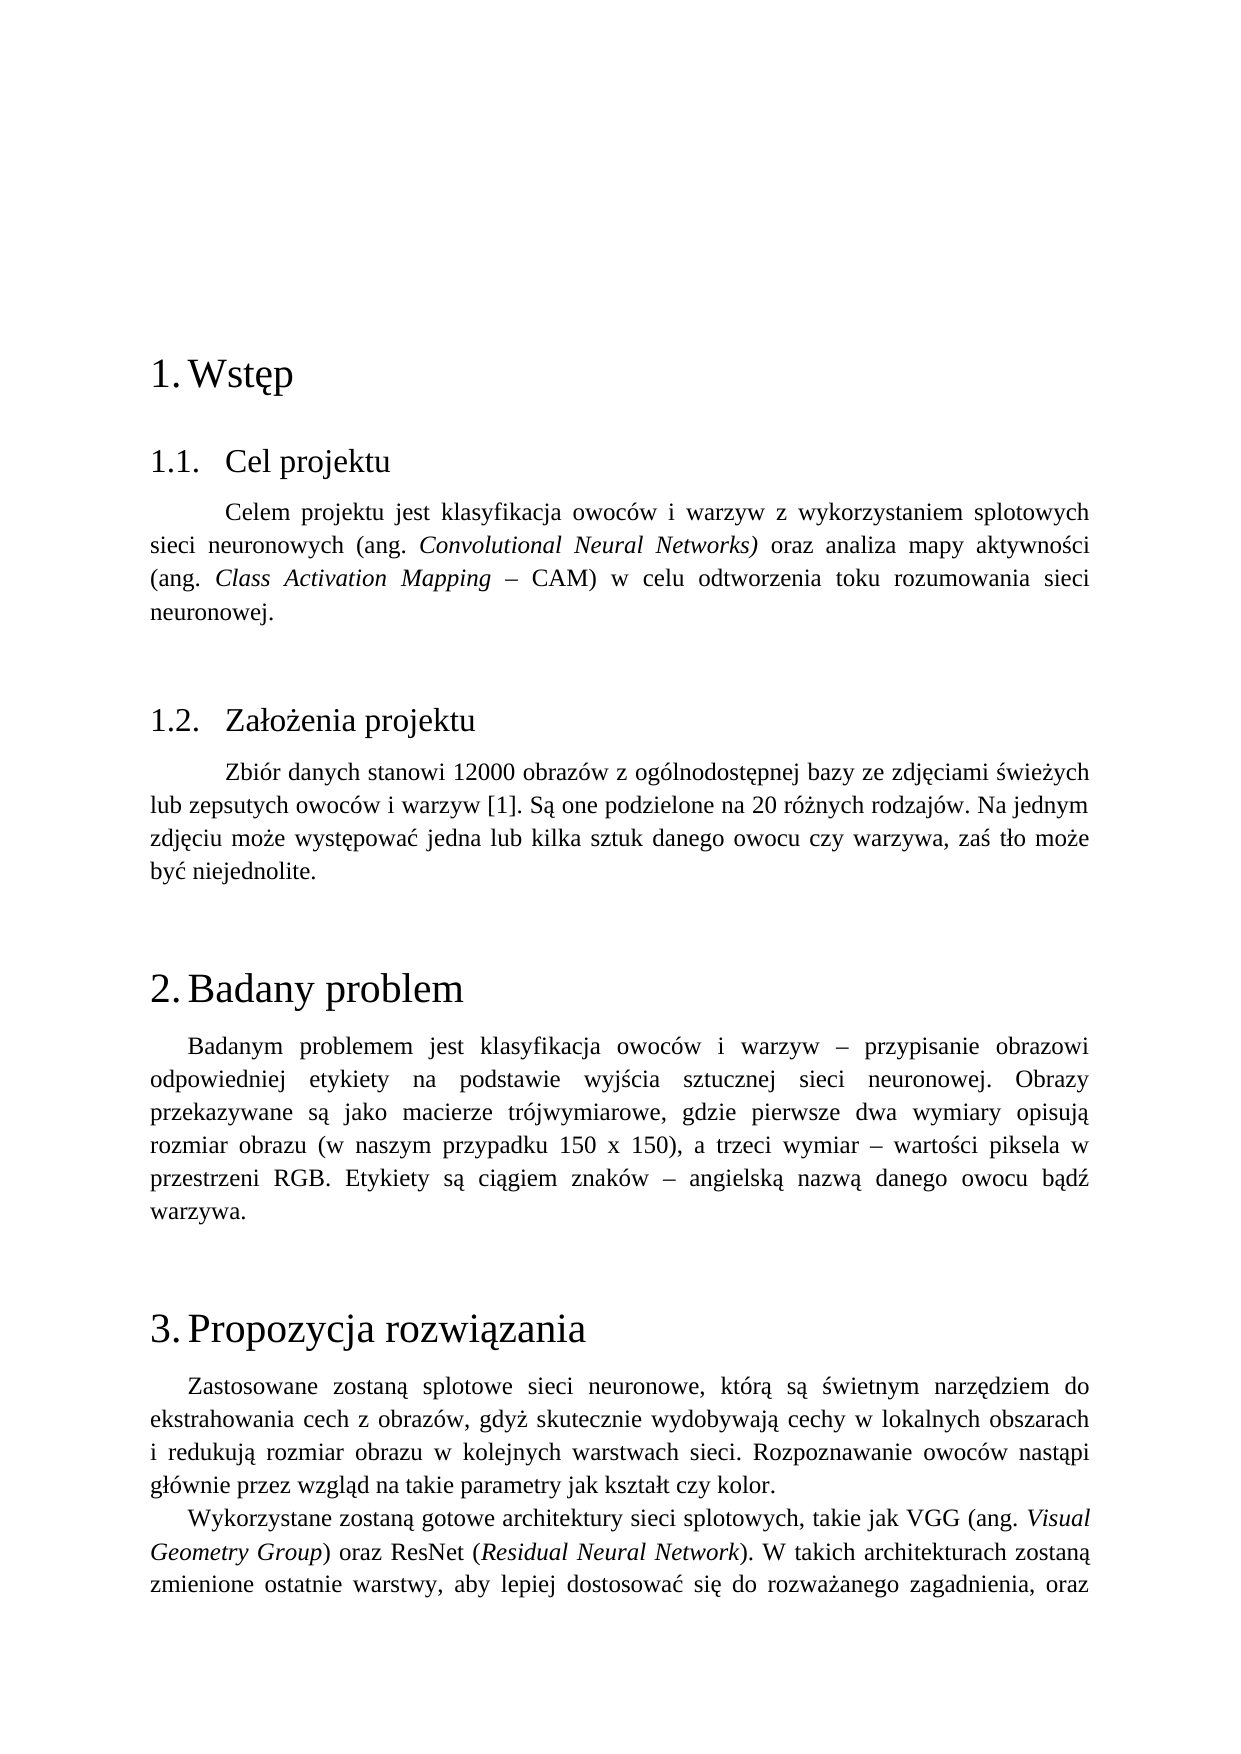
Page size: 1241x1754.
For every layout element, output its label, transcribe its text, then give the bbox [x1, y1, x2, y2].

text Zastosowane zostaną splotowe sieci neuronowe, którą są świetnym narzędziem do ekstrahowania cech z obrazów, gdyż skutecznie wydobywają cechy w lokalnych obszarach i redukują rozmiar obrazu w kolejnych warstwach sieci. Rozpoznawanie owoców nastąpi głównie przez wzgląd na takie parametry jak kształt czy kolor. [150, 1371, 1090, 1499]
subtitle Propozycja rozwiązania [150, 1304, 1090, 1352]
text Zbiór danych stanowi 12000 obrazów z ogólnodostępnej bazy ze zdjęciami świeżych lub zepsutych owoców i warzyw [1]. Są one podzielone na 20 różnych rodzajów. Na jednym zdjęciu może występować jedna lub kilka sztuk danego owocu czy warzywa, zaś tło może być niejednolite. [150, 757, 1090, 884]
subtitle Założenia projektu [150, 700, 1090, 738]
subtitle Badany problem [150, 963, 1090, 1011]
text Badanym problemem jest klasyfikacja owoców i warzyw – przypisanie obrazowi odpowiedniej etykiety na podstawie wyjścia sztucznej sieci neuronowej. Obrazy przekazywane są jako macierze trójwymiarowe, gdzie pierwsze dwa wymiary opisują rozmiar obrazu (w naszym przypadku 150 x 150), a trzeci wymiar – wartości piksela w przestrzeni RGB. Etykiety są ciągiem znaków – angielską nazwą danego owocu bądź warzywa. [150, 1031, 1090, 1225]
text Celem projektu jest klasyfikacja owoców i warzyw z wykorzystaniem splotowych sieci neuronowych (ang. Convolutional Neural Networks) oraz analiza mapy aktywności (ang. Class Activation Mapping – CAM) w celu odtworzenia toku rozumowania sieci neuronowej. [150, 497, 1090, 625]
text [150, 1503, 1090, 1598]
subtitle Cel projektu [150, 441, 1090, 479]
subtitle Wstęp [150, 348, 1090, 396]
